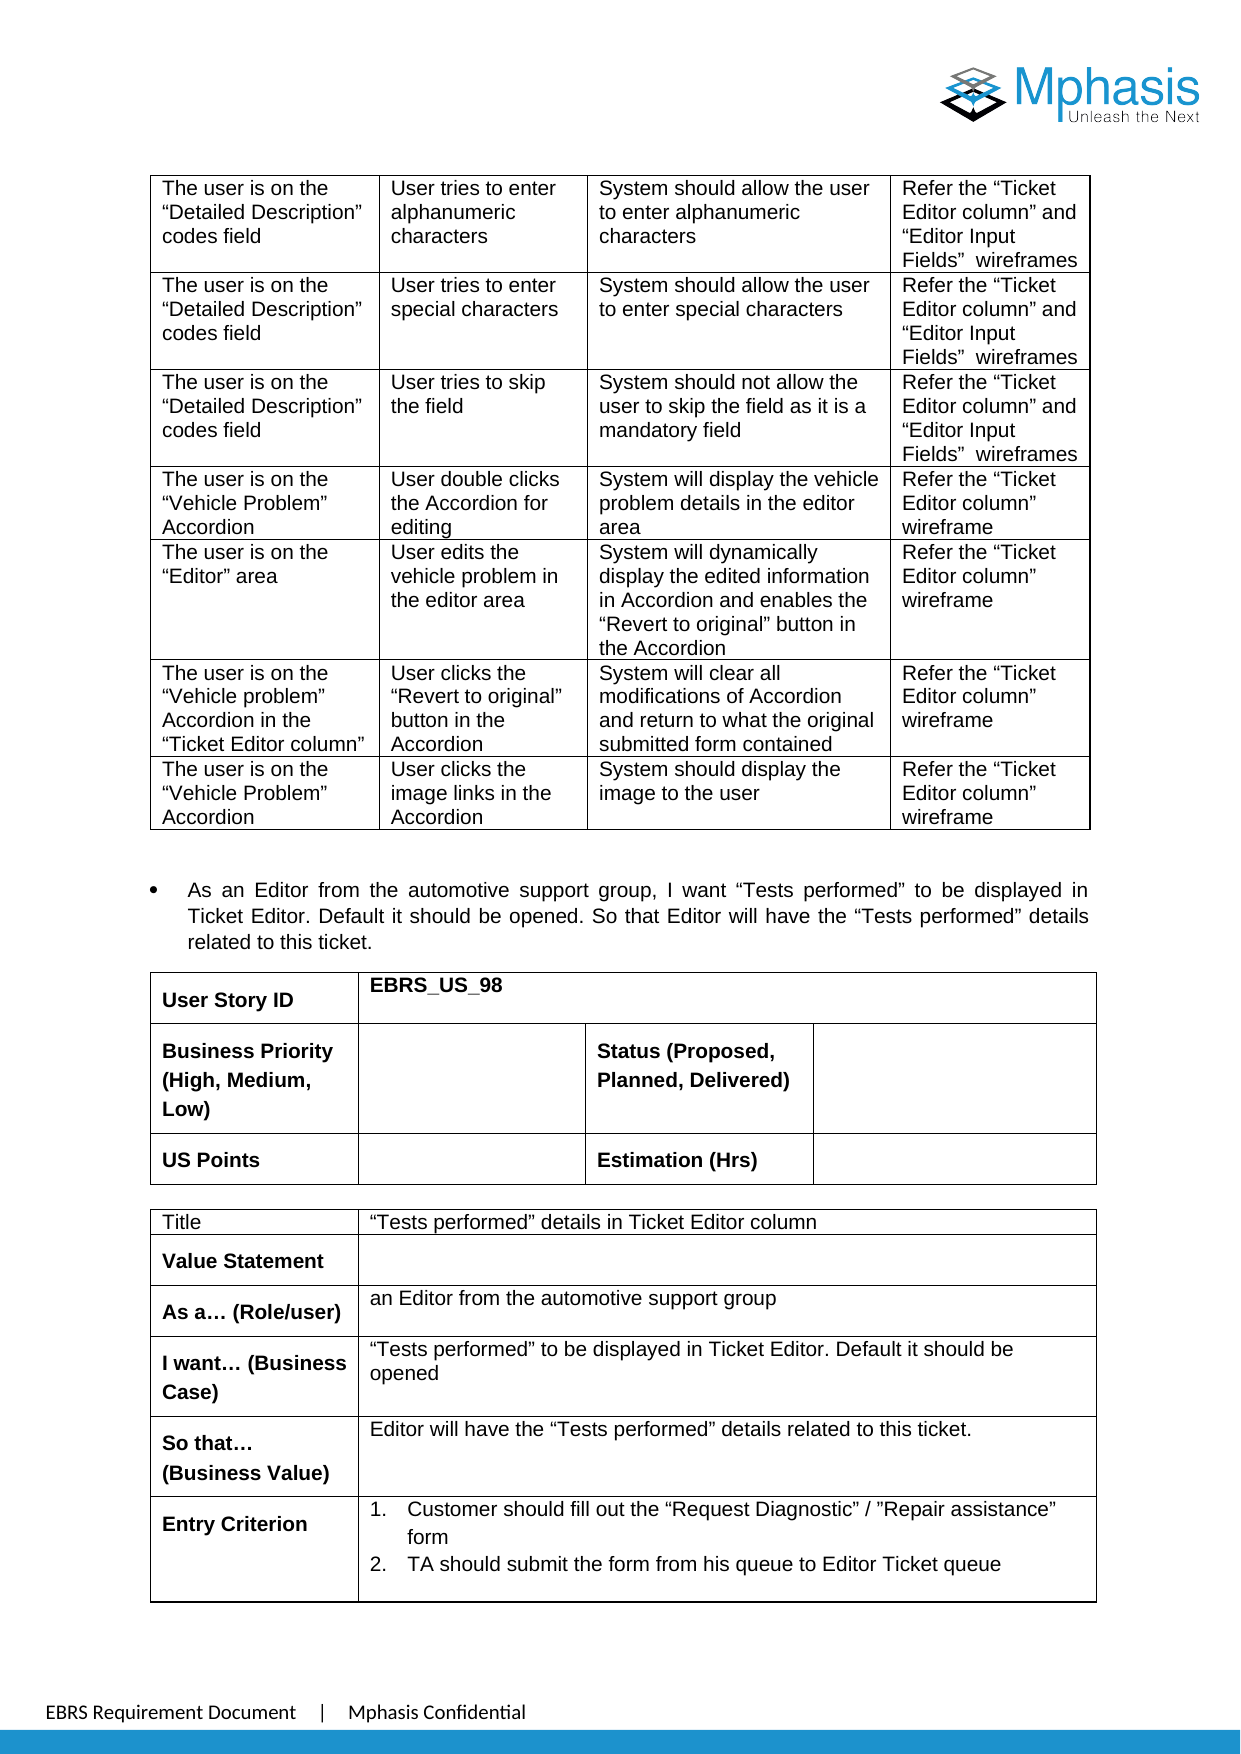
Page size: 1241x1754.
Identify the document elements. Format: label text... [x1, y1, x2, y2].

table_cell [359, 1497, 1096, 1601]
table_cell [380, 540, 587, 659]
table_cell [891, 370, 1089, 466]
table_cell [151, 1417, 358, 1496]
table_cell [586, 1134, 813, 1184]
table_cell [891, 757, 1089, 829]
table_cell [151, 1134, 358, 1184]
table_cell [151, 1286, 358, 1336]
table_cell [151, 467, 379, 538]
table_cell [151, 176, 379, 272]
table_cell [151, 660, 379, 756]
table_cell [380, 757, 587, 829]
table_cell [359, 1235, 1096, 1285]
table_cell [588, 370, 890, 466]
picture [926, 51, 1213, 139]
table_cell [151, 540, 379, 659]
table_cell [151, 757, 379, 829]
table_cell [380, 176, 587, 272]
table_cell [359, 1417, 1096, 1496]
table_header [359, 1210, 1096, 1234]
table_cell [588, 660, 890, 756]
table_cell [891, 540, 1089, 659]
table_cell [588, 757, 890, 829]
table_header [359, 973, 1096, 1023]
list As an Editor from the automotive support group, I want “Tests performed” to be displayed in Ticket Editor. Default it should be opened. So that Editor will have the “Tests performed” details related to this ticket. [150, 878, 1090, 954]
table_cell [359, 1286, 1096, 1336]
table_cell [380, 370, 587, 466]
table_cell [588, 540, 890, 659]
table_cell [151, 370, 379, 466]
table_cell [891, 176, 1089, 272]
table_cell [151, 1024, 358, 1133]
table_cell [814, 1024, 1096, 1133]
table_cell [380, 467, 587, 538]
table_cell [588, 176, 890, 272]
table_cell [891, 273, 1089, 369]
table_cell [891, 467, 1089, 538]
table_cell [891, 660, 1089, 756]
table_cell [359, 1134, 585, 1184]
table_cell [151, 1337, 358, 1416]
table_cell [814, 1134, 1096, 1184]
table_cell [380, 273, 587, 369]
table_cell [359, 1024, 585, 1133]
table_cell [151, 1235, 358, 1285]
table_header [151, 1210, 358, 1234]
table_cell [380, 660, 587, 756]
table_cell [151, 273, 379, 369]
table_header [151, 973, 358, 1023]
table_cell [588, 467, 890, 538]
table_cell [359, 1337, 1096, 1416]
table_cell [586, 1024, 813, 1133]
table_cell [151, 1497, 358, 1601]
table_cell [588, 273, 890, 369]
